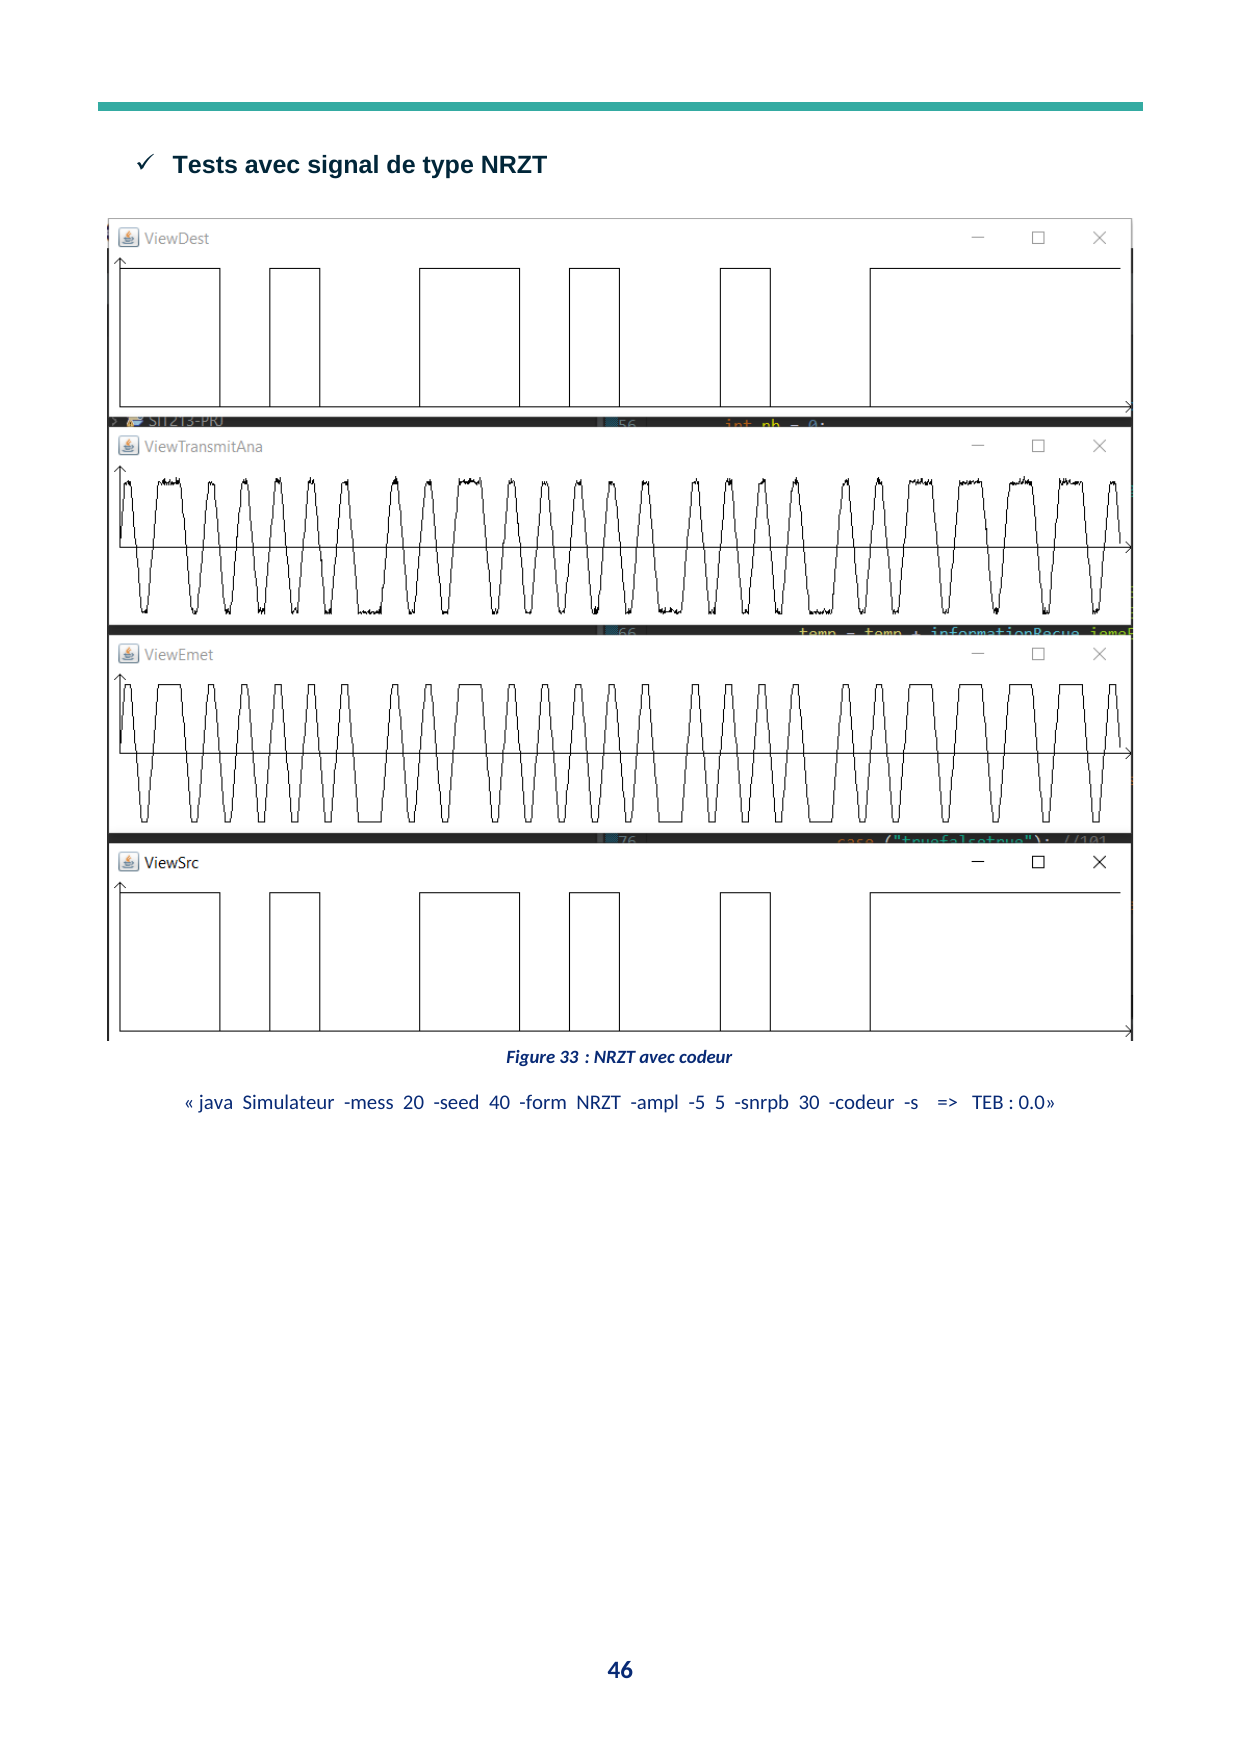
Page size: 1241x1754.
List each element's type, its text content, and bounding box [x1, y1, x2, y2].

text Figure : NRZT avec codeur [97, 1045, 1143, 1068]
subtitle Tests avec signal de type NRZT [135, 150, 1143, 179]
picture [107, 218, 1134, 1041]
text « java Simulateur -mess 20 -seed 40 -form NRZT -ampl -5 5 -snrpb 30 -codeur -s => TEB : 0.0» [97, 1089, 1143, 1114]
